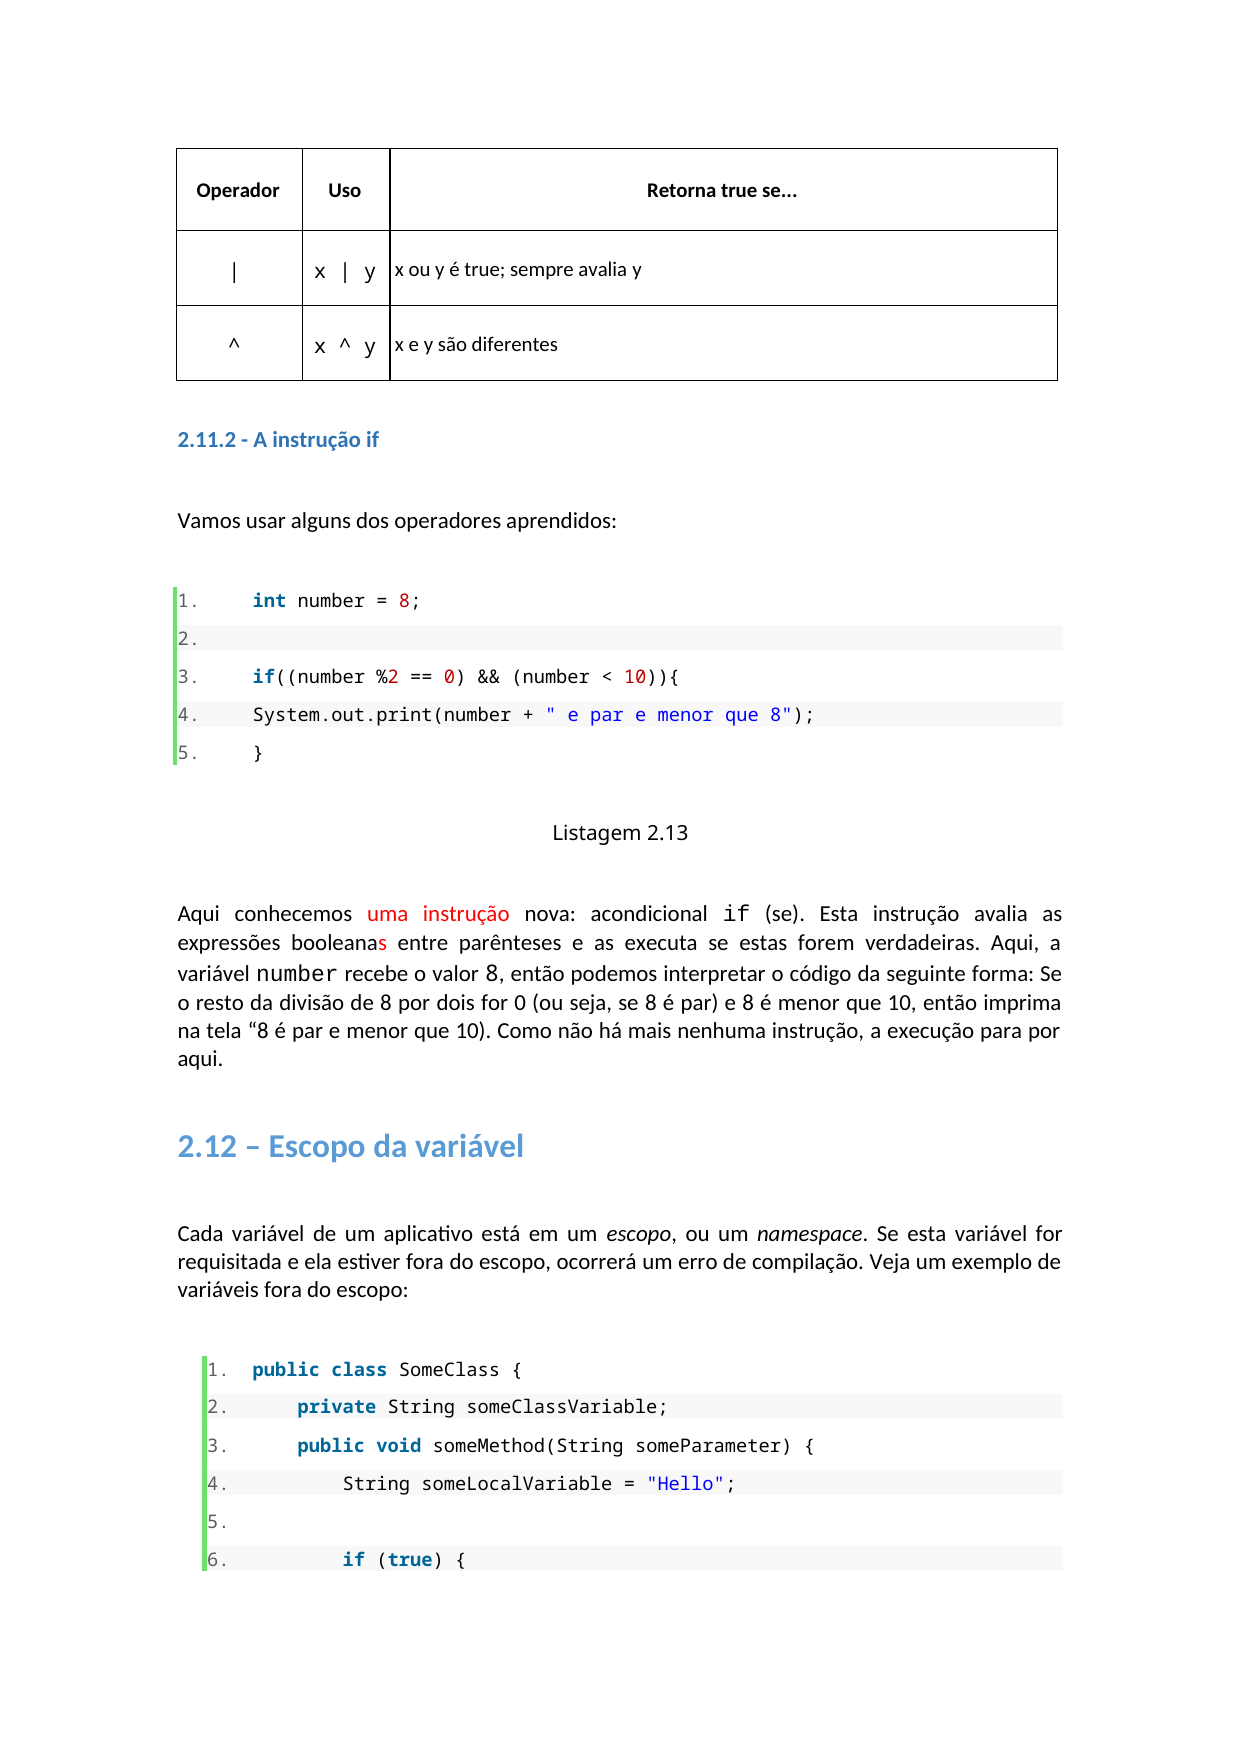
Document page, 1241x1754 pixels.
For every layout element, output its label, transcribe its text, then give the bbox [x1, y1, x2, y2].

list public class SomeClass { [207, 1356, 1063, 1381]
subtitle 2.11.2 - A instrução if [177, 425, 1063, 453]
table_cell ^ [177, 306, 302, 380]
table_header Operador [177, 149, 302, 230]
subtitle 2.12 – Escopo da variável [177, 1125, 1063, 1166]
text Aqui conhecemos uma instrução nova: acondicional if (se). Esta instrução avalia as expressões booleanas entre parênteses e as executa se estas forem verdadeiras. Aqui, a variável number recebe o valor 8, então podemos interpretar o código da seguinte forma: Se o resto da divisão de 8 por dois for 0 (ou seja, se 8 é par) e 8 é menor que 10, então imprima na tela “8 é par e menor que 10). Como não há mais nenhuma instrução, a execução para por aqui. [177, 899, 1063, 1072]
table_cell x | y [303, 231, 389, 305]
list Listagem 2.13 [177, 818, 1063, 846]
list public void someMethod(String someParameter) { [207, 1432, 1063, 1457]
table_header Retorna true se... [391, 149, 1057, 230]
table_cell | [177, 231, 302, 305]
table_cell x ^ y [303, 306, 389, 380]
table_header Uso [303, 149, 389, 230]
text Vamos usar alguns dos operadores aprendidos: [177, 506, 1063, 534]
list private String someClassVariable; [207, 1394, 1063, 1419]
list System.out.print(number + " e par e menor que 8"); [177, 701, 1063, 727]
list int number = 8; [177, 587, 1063, 613]
table_cell x e y são diferentes [391, 306, 1057, 380]
list if((number %2 == 0) && (number < 10)){ [177, 663, 1063, 689]
list String someLocalVariable = "Hello"; [207, 1470, 1063, 1495]
text Cada variável de um aplicativo está em um escopo, ou um namespace. Se esta variável for requisitada e ela estiver fora do escopo, ocorrerá um erro de compilação. Veja um exemplo de variáveis fora do escopo: [177, 1219, 1063, 1303]
list if (true) { [207, 1546, 1063, 1571]
list } [177, 739, 1063, 765]
table_cell x ou y é true; sempre avalia y [391, 231, 1057, 305]
